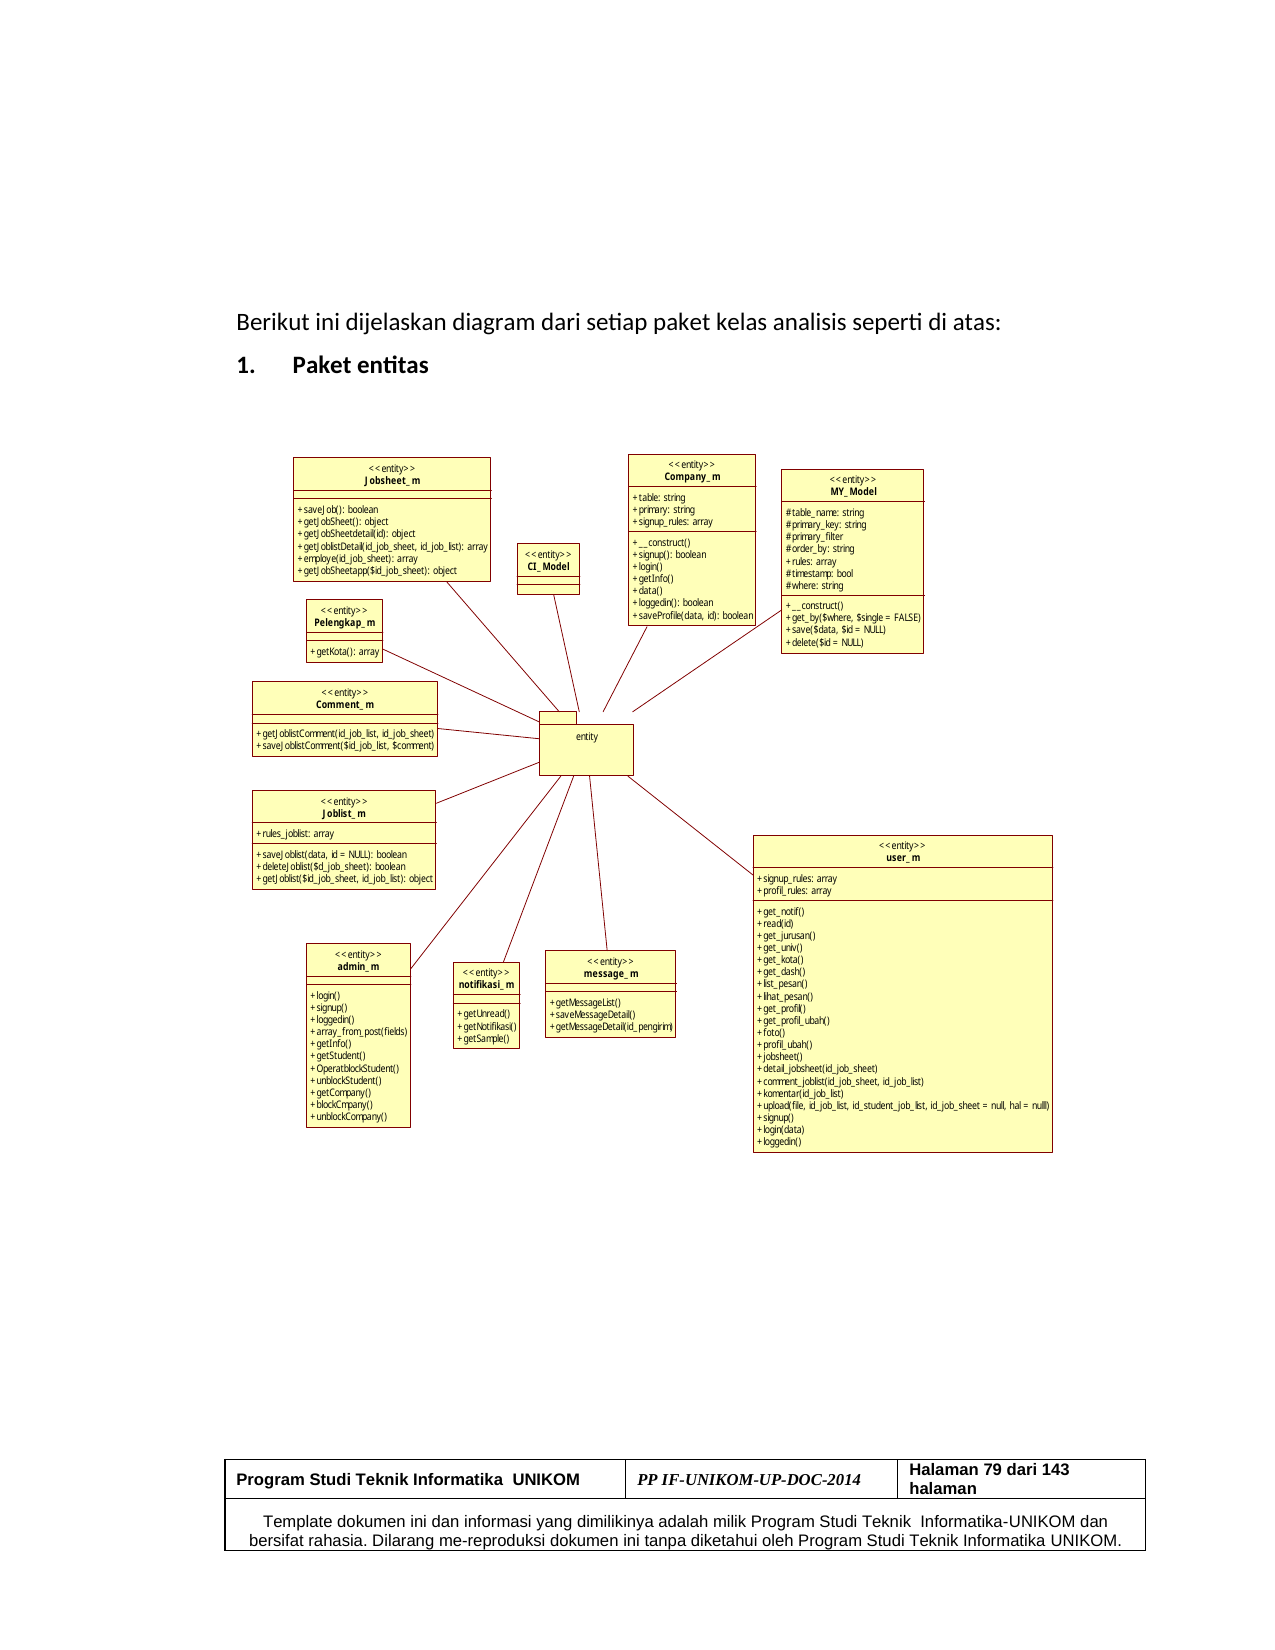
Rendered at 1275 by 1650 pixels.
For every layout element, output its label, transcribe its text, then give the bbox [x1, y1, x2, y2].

text Berikut ini dijelaskan diagram dari setiap paket kelas analisis seperti di atas: [236, 306, 1098, 337]
list Paket entitas [236, 349, 1098, 380]
